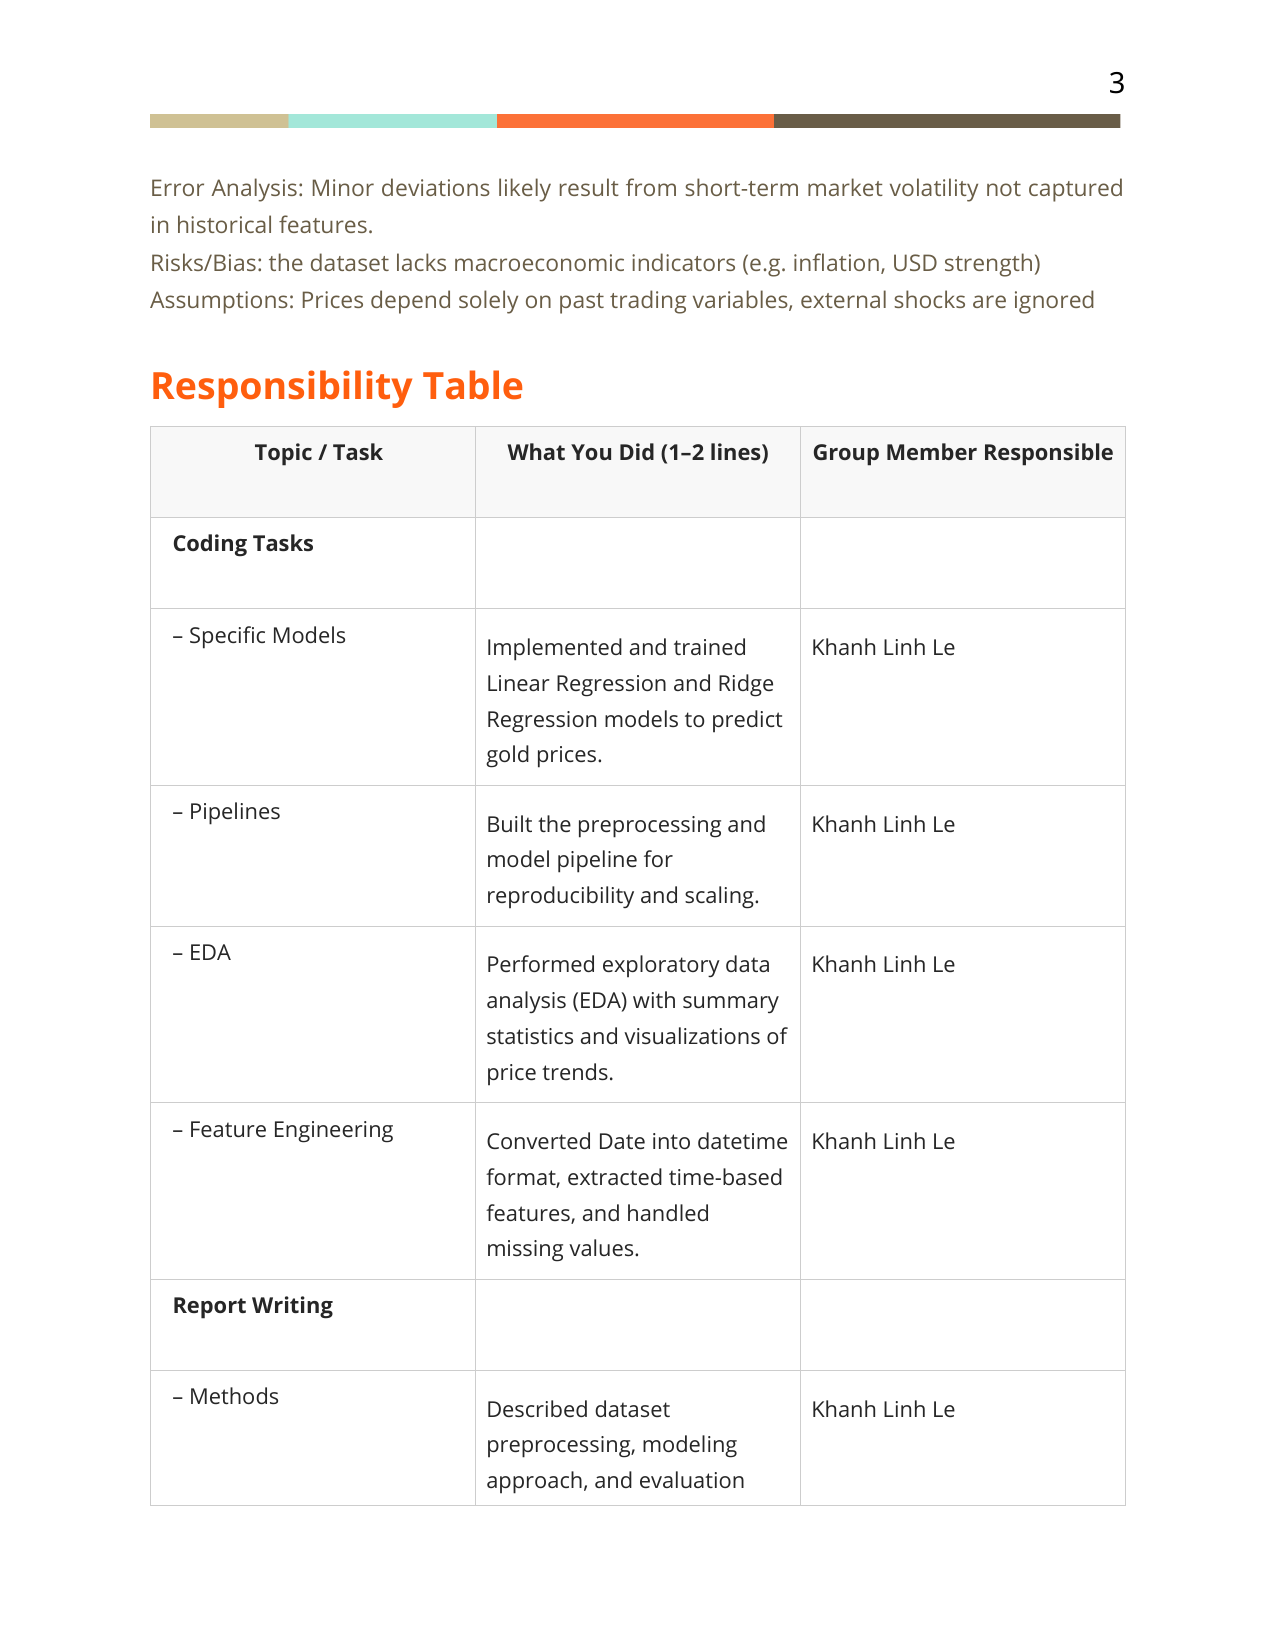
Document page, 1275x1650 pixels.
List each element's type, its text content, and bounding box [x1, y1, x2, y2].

table_cell – EDA [151, 927, 475, 1102]
table_cell Implemented and trained Linear Regression and Ridge Regression models to predict gold prices. [476, 609, 800, 785]
table_cell – Methods [151, 1371, 475, 1505]
table_header Group Member Responsible [801, 427, 1125, 517]
table_cell – Feature Engineering [151, 1103, 475, 1279]
table_cell – Specific Models [151, 609, 475, 785]
text Error Analysis: Minor deviations likely result from short-term market volatility not captured in historical features. [150, 172, 1125, 241]
table_header What You Did (1–2 lines) [476, 427, 800, 517]
text Risks/Bias: the dataset lacks macroeconomic indicators (e.g. inflation, USD strength) [150, 247, 1125, 278]
table_cell Khanh Linh Le [801, 786, 1125, 926]
table_cell [476, 518, 800, 608]
table_cell [476, 1280, 800, 1370]
picture [150, 114, 1121, 128]
table_cell Khanh Linh Le [801, 1103, 1125, 1279]
table_cell Khanh Linh Le [801, 609, 1125, 785]
table_header Topic / Task [151, 427, 475, 517]
table_cell Khanh Linh Le [801, 1371, 1125, 1505]
table_cell Report Writing [151, 1280, 475, 1370]
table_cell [476, 1371, 800, 1505]
table_cell Khanh Linh Le [801, 927, 1125, 1102]
table_cell Built the preprocessing and model pipeline for reproducibility and scaling. [476, 786, 800, 926]
table_cell Converted Date into datetime format, extracted time-based features, and handled missing values. [476, 1103, 800, 1279]
table_cell Coding Tasks [151, 518, 475, 608]
subtitle Responsibility Table [150, 359, 1125, 411]
table_cell – Pipelines [151, 786, 475, 926]
table_cell Performed exploratory data analysis (EDA) with summary statistics and visualizations of price trends. [476, 927, 800, 1102]
table_cell [801, 518, 1125, 608]
text Assumptions: Prices depend solely on past trading variables, external shocks are ignored [150, 284, 1125, 316]
table_cell [801, 1280, 1125, 1370]
